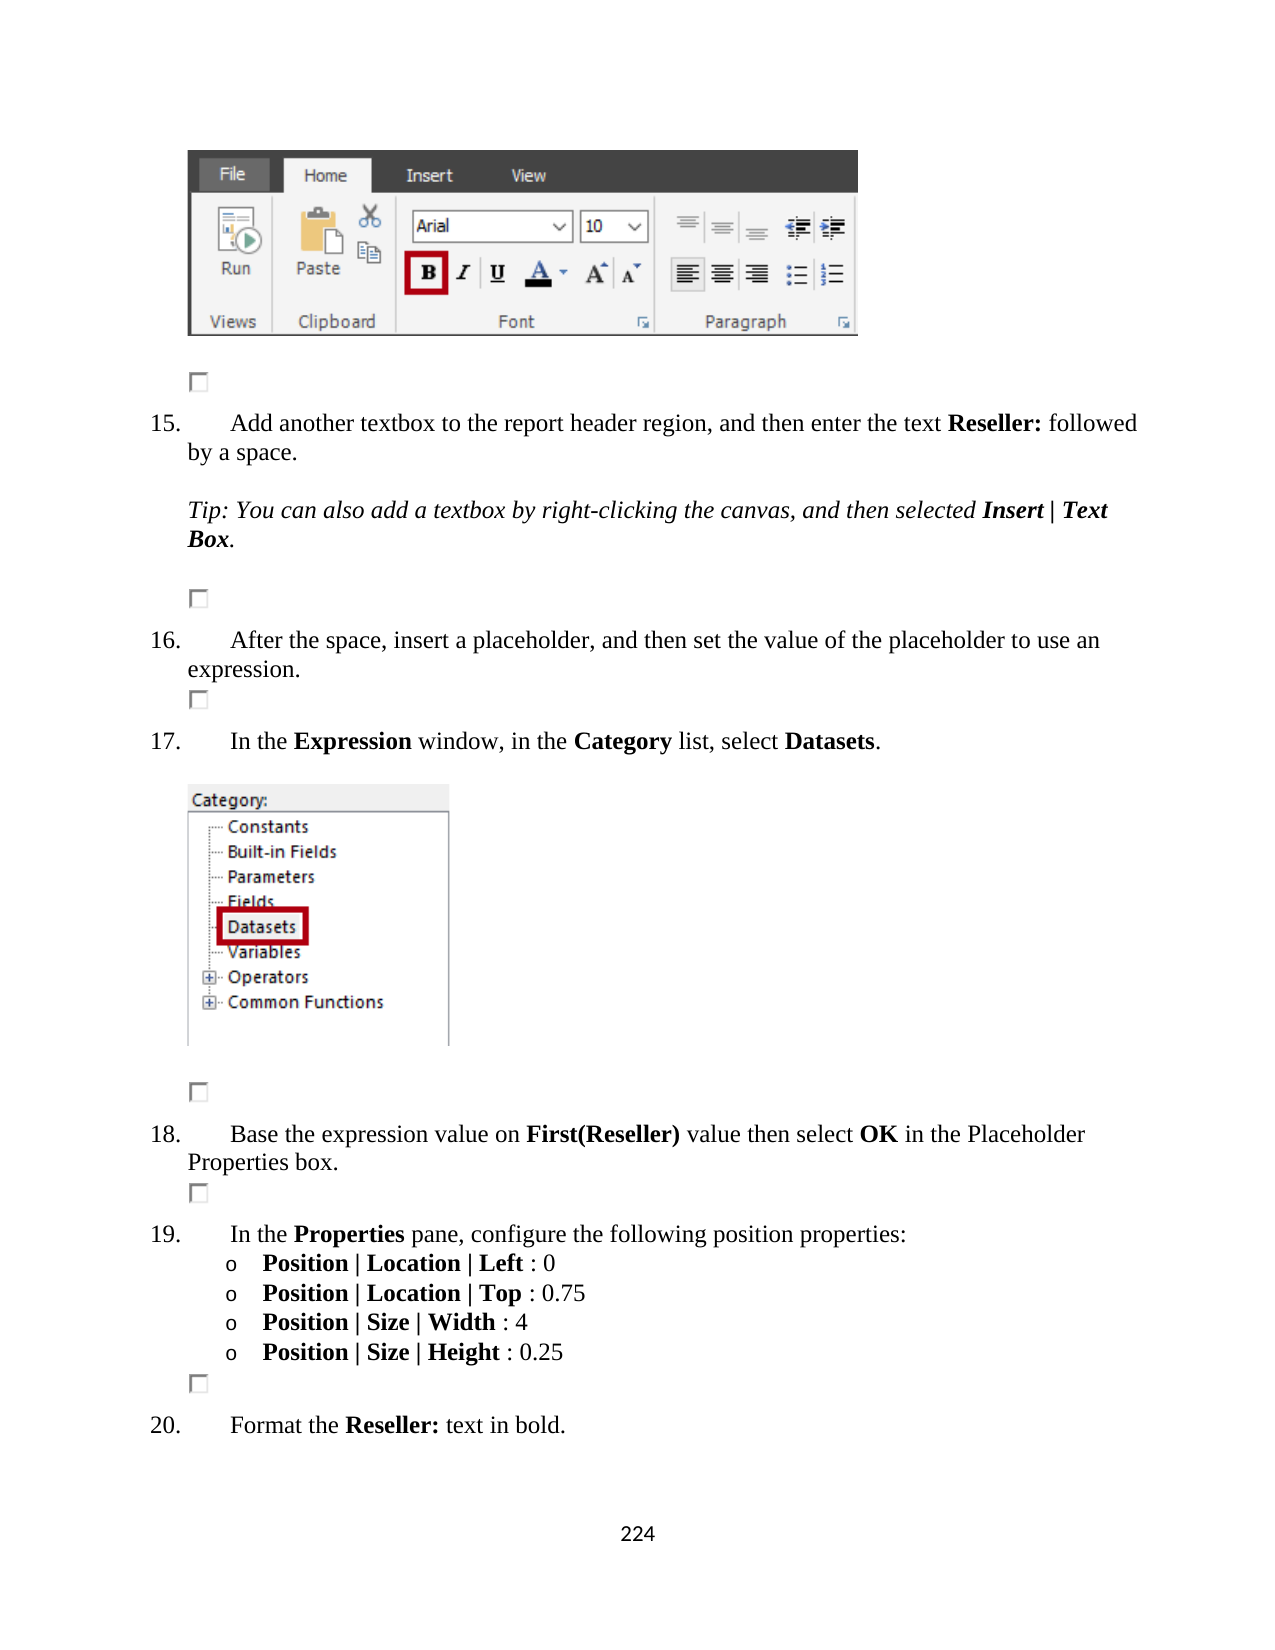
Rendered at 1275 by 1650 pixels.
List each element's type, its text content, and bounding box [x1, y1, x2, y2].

picture [187, 150, 858, 336]
list Format the Reseller: text in bold. [150, 1367, 1162, 1439]
list In the Expression window, in the Category list, select Datasets. [150, 683, 1162, 755]
list Add another textbox to the report header region, and then enter the text Reseller: followed by a space. [150, 365, 1162, 466]
picture [187, 784, 450, 1046]
list Position | Location | Top : 0.75 [225, 1278, 1162, 1307]
text Tip: You can also add a textbox by right-clicking the canvas, and then selected Insert | Text Box. [187, 495, 1162, 553]
list Position | Location | Left : 0 [225, 1248, 1162, 1278]
list Position | Size | Width : 4 [225, 1307, 1162, 1337]
list Position | Size | Height : 0.25 [225, 1337, 1162, 1367]
list In the Properties pane, configure the following position properties: [150, 1176, 1162, 1248]
list After the space, insert a placeholder, and then set the value of the placeholder to use an expression. [150, 582, 1162, 683]
list Base the expression value on First(Reseller) value then select OK in the Placeholder Properties box. [150, 1075, 1162, 1176]
